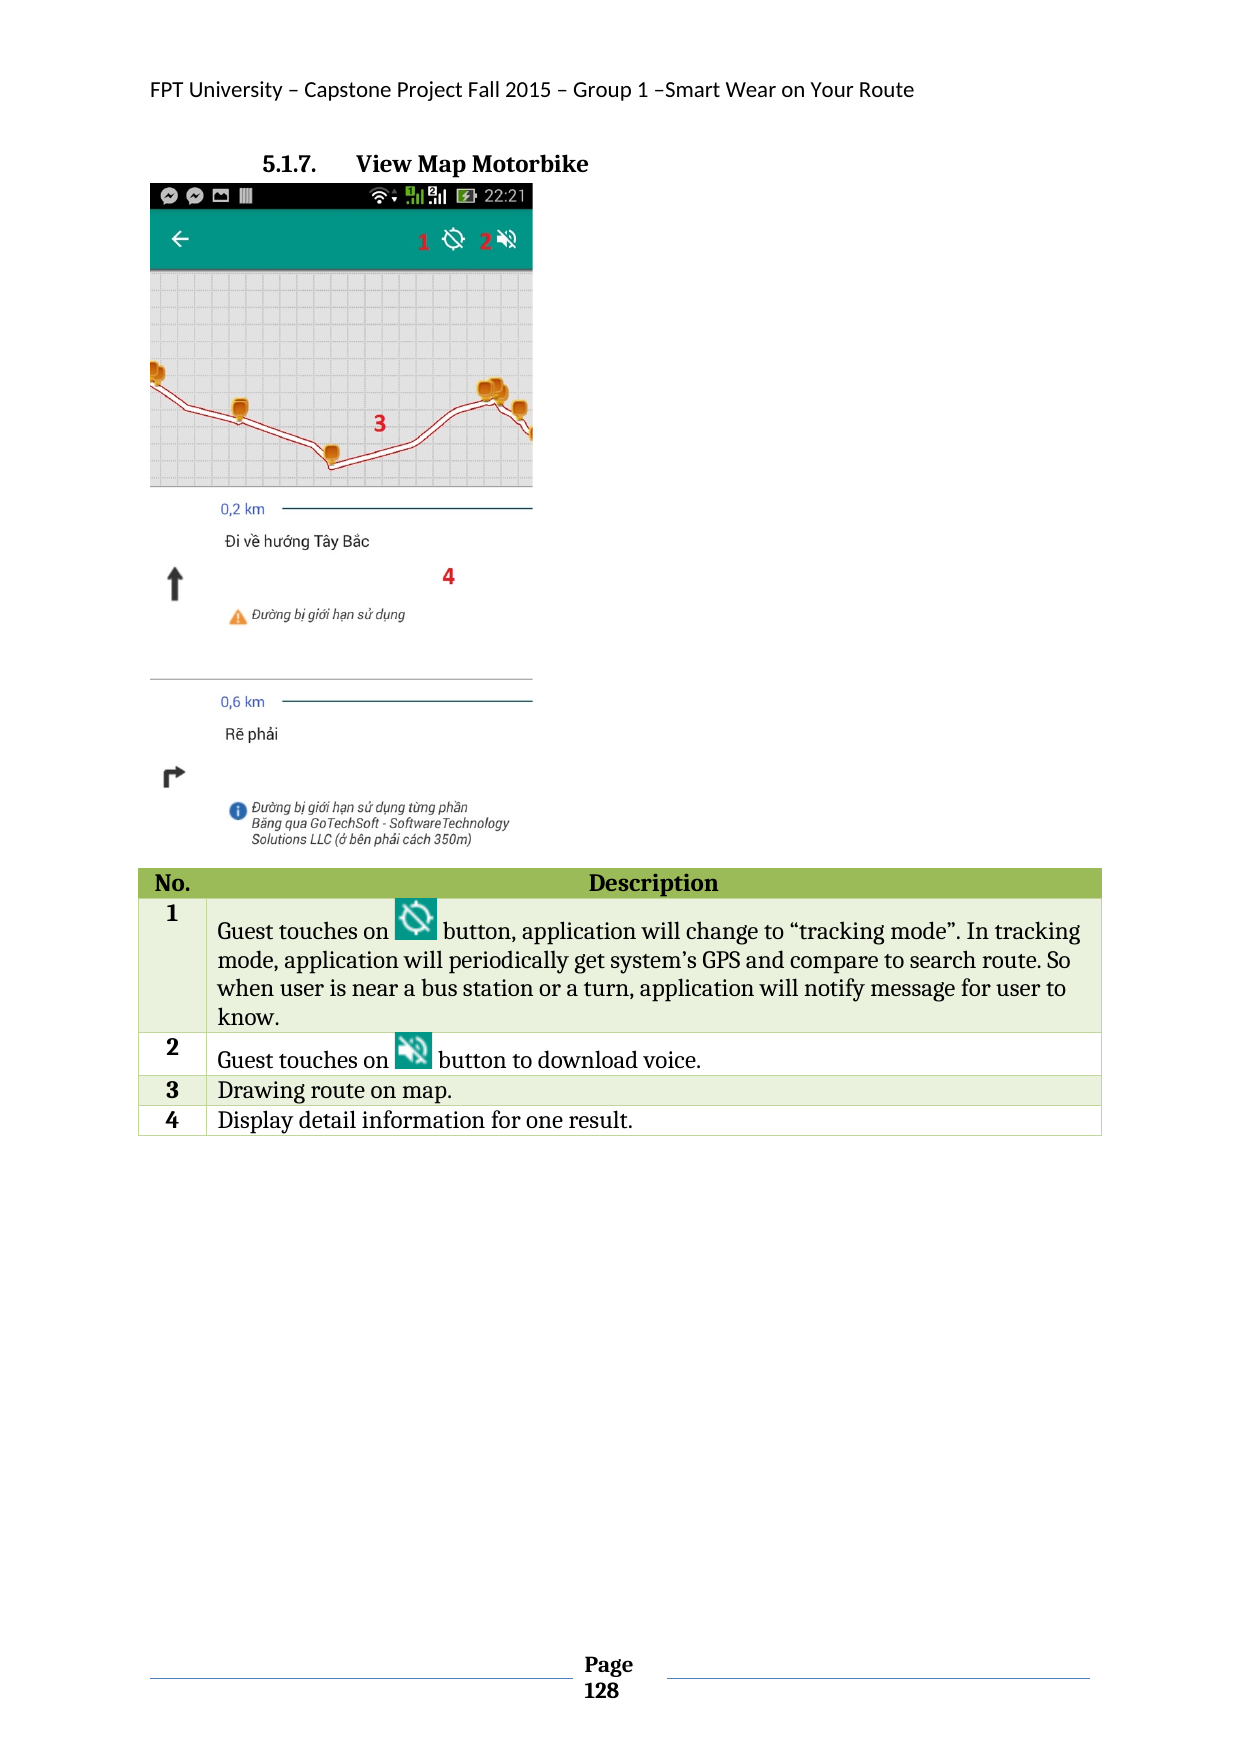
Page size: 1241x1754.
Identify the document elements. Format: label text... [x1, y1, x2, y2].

subtitle View Map Motorbike [262, 150, 1090, 179]
table_header Description [207, 869, 1101, 898]
table_cell 3 [139, 1076, 206, 1105]
table_cell 1 [139, 899, 206, 1032]
picture [150, 183, 533, 864]
table_header No. [139, 869, 206, 898]
table_cell Drawing route on map. [207, 1076, 1101, 1105]
table_cell Guest touches on button to download voice. [207, 1033, 1101, 1075]
table_cell 2 [139, 1033, 206, 1075]
table_cell 4 [139, 1106, 206, 1134]
table_cell Display detail information for one result. [207, 1106, 1101, 1134]
table_cell Guest touches on button, application will change to “tracking mode”. In tracking mode, application will periodically get system’s GPS and compare to search route. So when user is near a bus station or a turn, application will notify message for user to know. [207, 899, 1101, 1032]
